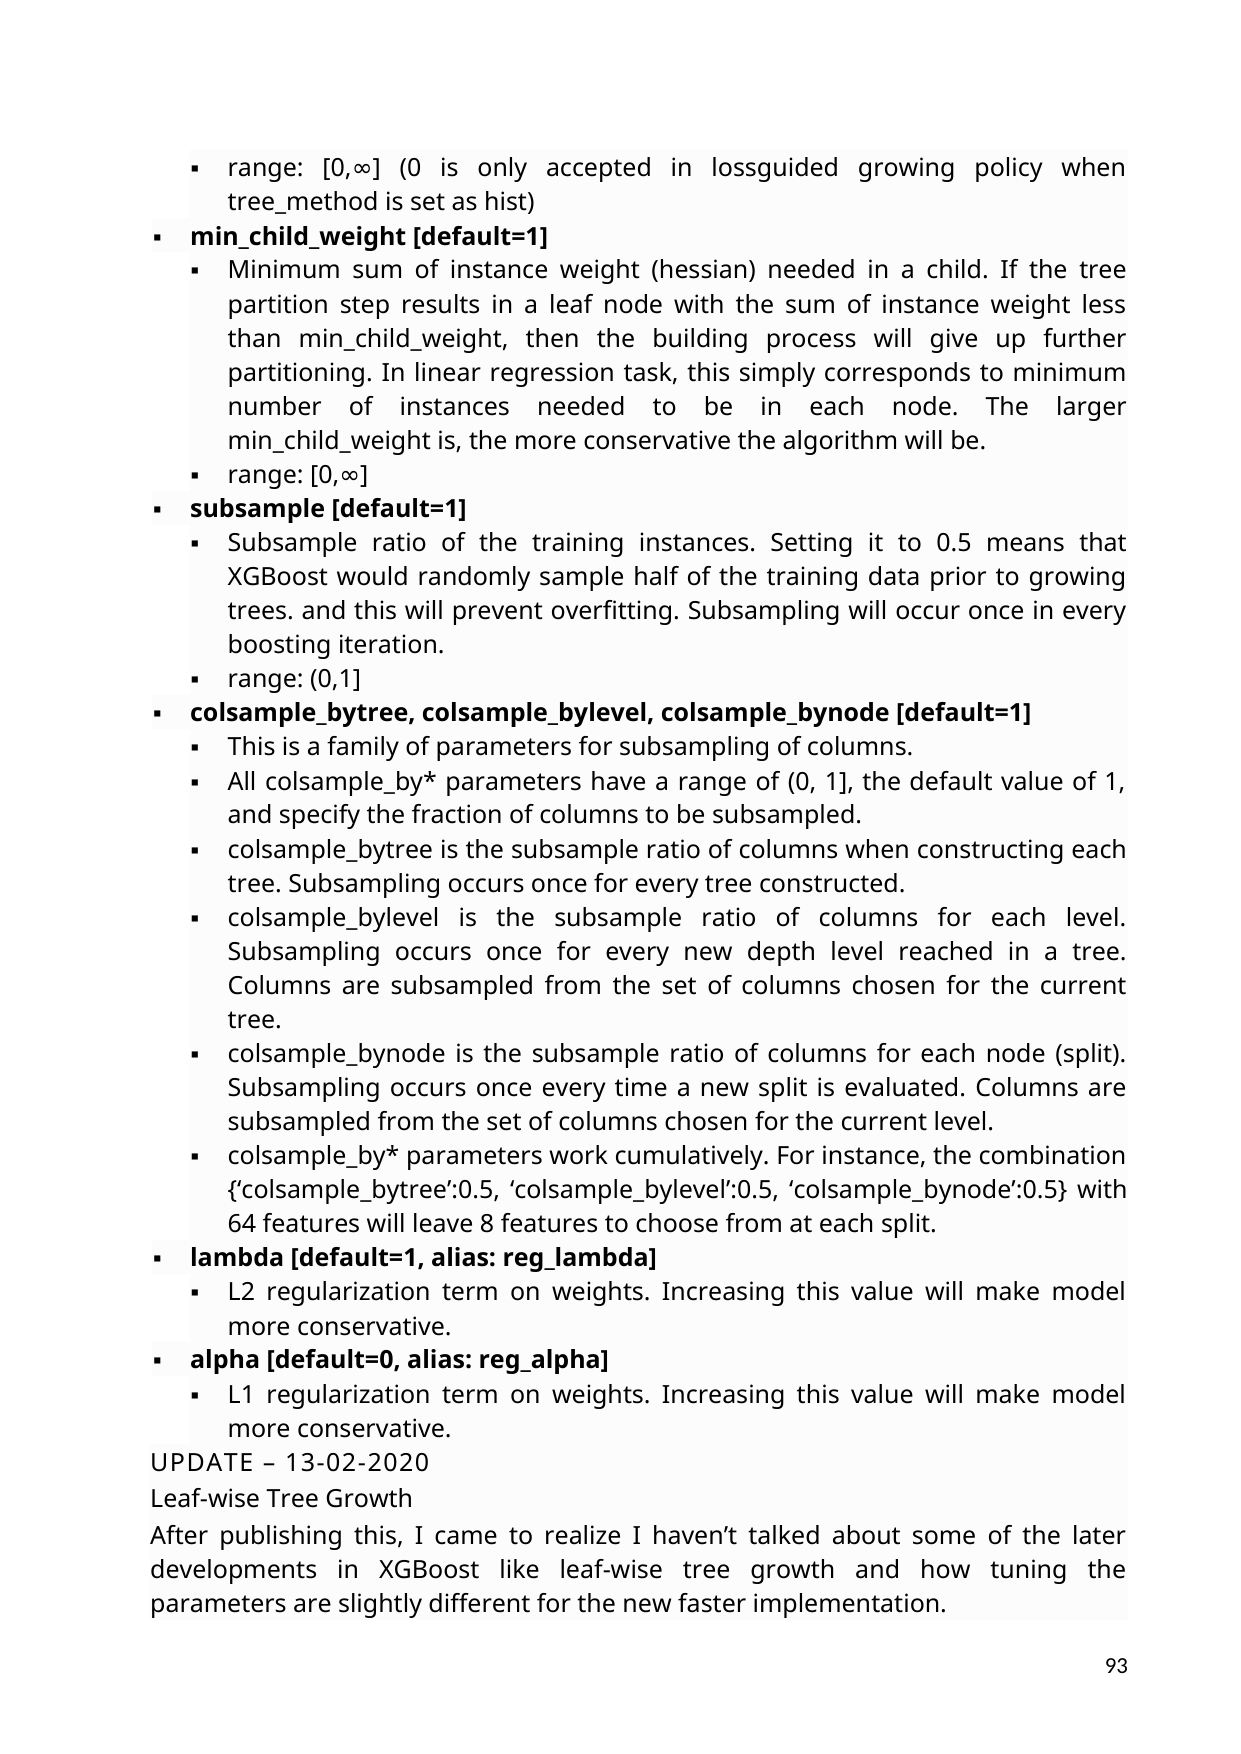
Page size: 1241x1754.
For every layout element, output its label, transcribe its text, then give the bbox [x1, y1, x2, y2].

list L2 regularization term on weights. Increasing this value will make model more conservative. [190, 1274, 1128, 1342]
list This is a family of parameters for subsampling of columns. [190, 729, 1128, 763]
list range: [0,∞] (0 is only accepted in lossguided growing policy when tree_method is set as hist) [190, 150, 1128, 218]
subtitle Leaf-wise Tree Growth [150, 1481, 1128, 1515]
list alpha [default=0, alias: reg_alpha] [152, 1342, 1128, 1376]
list colsample_bylevel is the subsample ratio of columns for each level. Subsampling occurs once for every new depth level reached in a tree. Columns are subsampled from the set of columns chosen for the current tree. [190, 899, 1128, 1036]
list colsample_bytree, colsample_bylevel, colsample_bynode [default=1] [152, 695, 1128, 729]
list min_child_weight [default=1] [152, 218, 1128, 252]
subtitle UPDATE – 13-02-2020 [150, 1444, 1128, 1478]
text After publishing this, I came to realize I haven’t talked about some of the later developments in XGBoost like leaf-wise tree growth and how tuning the parameters are slightly different for the new faster implementation. [150, 1518, 1128, 1620]
list colsample_by* parameters work cumulatively. For instance, the combination {‘colsample_bytree’:0.5, ‘colsample_bylevel’:0.5, ‘colsample_bynode’:0.5} with 64 features will leave 8 features to choose from at each split. [190, 1138, 1128, 1240]
list subsample [default=1] [152, 491, 1128, 525]
list lambda [default=1, alias: reg_lambda] [152, 1240, 1128, 1274]
list colsample_bytree is the subsample ratio of columns when constructing each tree. Subsampling occurs once for every tree constructed. [190, 831, 1128, 899]
list range: [0,∞] [190, 457, 1128, 491]
list colsample_bynode is the subsample ratio of columns for each node (split). Subsampling occurs once every time a new split is evaluated. Columns are subsampled from the set of columns chosen for the current level. [190, 1036, 1128, 1138]
list L1 regularization term on weights. Increasing this value will make model more conservative. [190, 1376, 1128, 1444]
list Minimum sum of instance weight (hessian) needed in a child. If the tree partition step results in a leaf node with the sum of instance weight less than min_child_weight, then the building process will give up further partitioning. In linear regression task, this simply corresponds to minimum number of instances needed to be in each node. The larger min_child_weight is, the more conservative the algorithm will be. [190, 252, 1128, 457]
list All colsample_by* parameters have a range of (0, 1], the default value of 1, and specify the fraction of columns to be subsampled. [190, 763, 1128, 831]
list Subsample ratio of the training instances. Setting it to 0.5 means that XGBoost would randomly sample half of the training data prior to growing trees. and this will prevent overfitting. Subsampling will occur once in every boosting iteration. [190, 525, 1128, 661]
list range: (0,1] [190, 661, 1128, 695]
